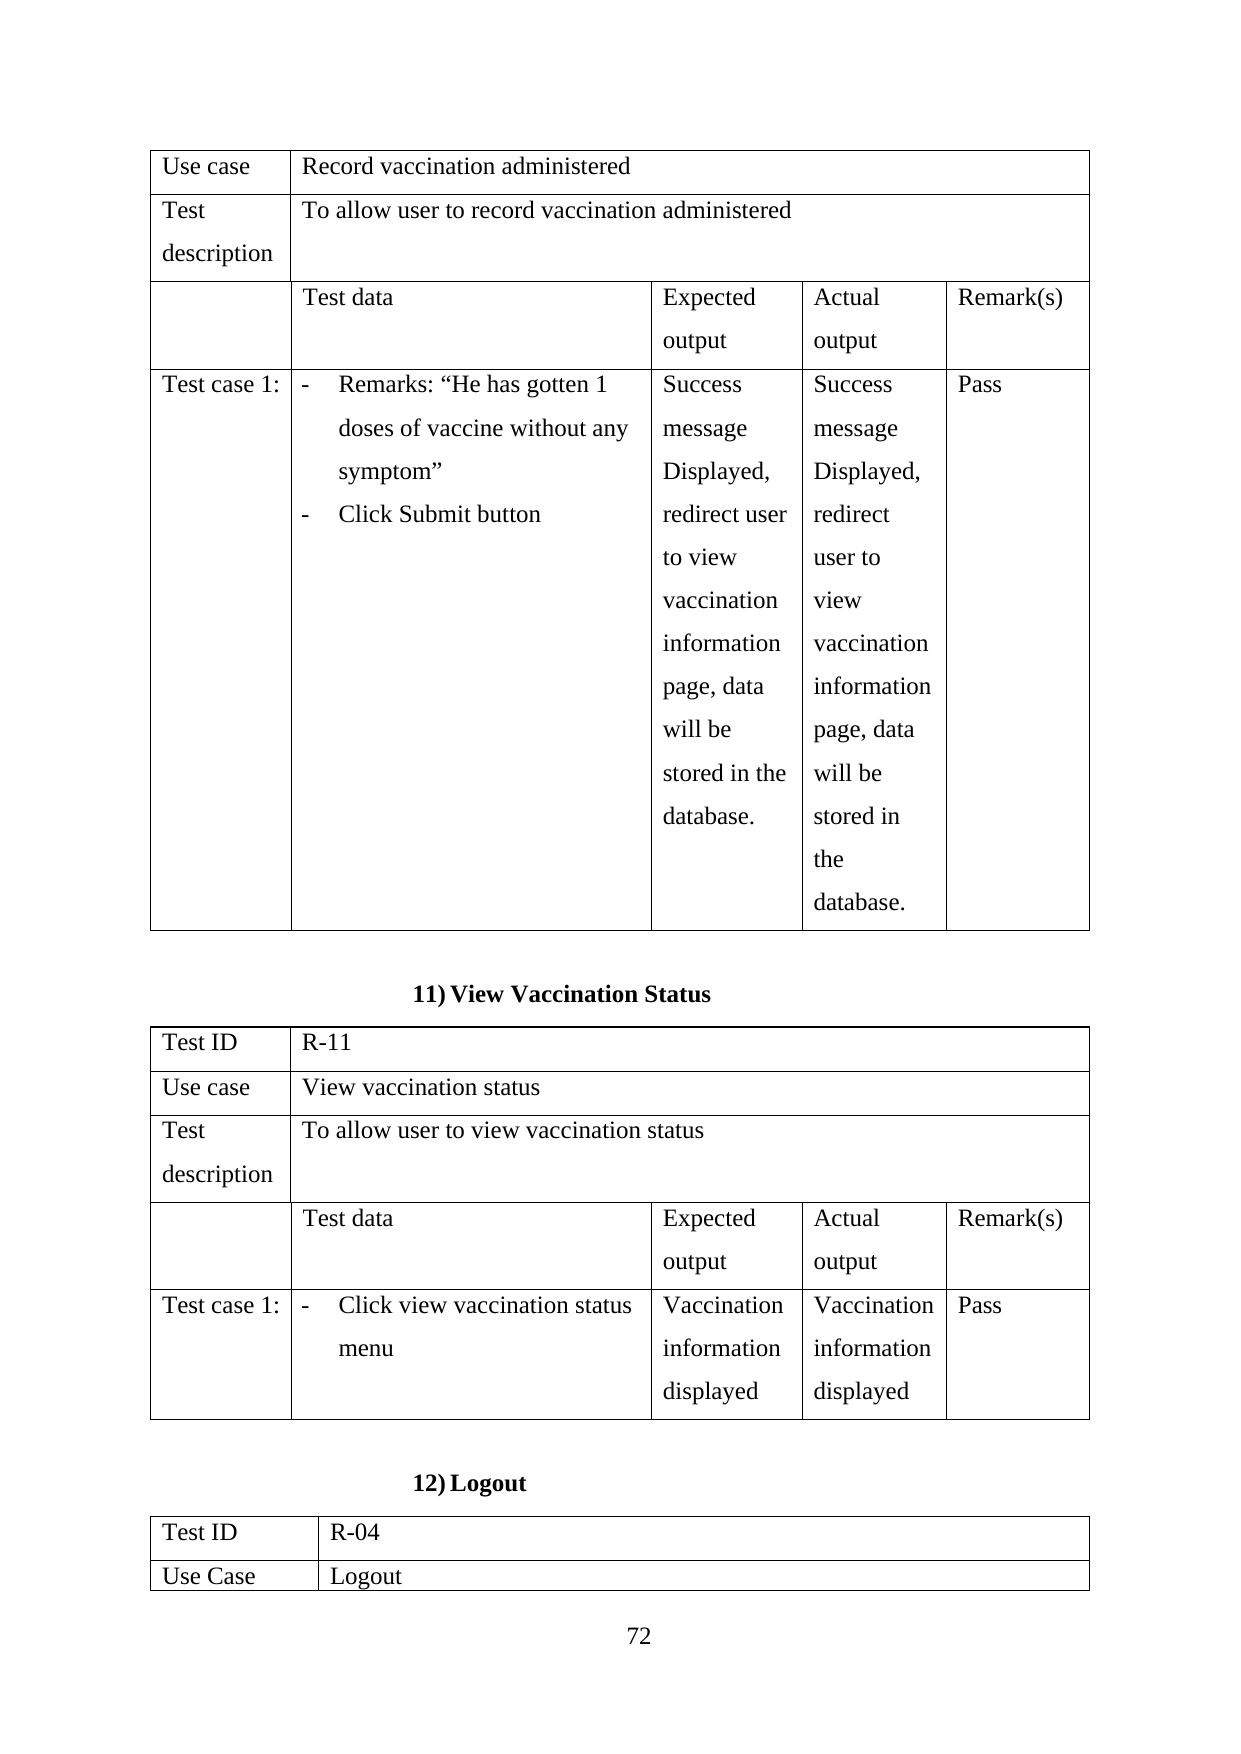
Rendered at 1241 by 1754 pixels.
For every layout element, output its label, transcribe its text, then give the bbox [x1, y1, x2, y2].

table_cell Logout [319, 1561, 1089, 1589]
table_cell Use case [151, 1072, 290, 1114]
table_cell Test description [151, 195, 290, 281]
table_cell Use case [151, 151, 290, 194]
table_header R-11 [291, 1028, 1089, 1071]
table_cell Remarks: “He has gotten 1 doses of vaccine without any symptom” Click Submit button [292, 370, 651, 930]
list Logout [412, 1468, 1090, 1497]
table_cell Pass [947, 1290, 1089, 1419]
table_cell Vaccination information displayed [803, 1290, 946, 1419]
table_header Test ID [151, 1028, 290, 1071]
table_cell Success message Displayed, redirect user to view vaccination information page, data will be stored in the database. [652, 370, 802, 930]
table_cell Actual output [803, 282, 946, 368]
table_cell Test case 1: [151, 1290, 291, 1419]
table_cell Success message Displayed, redirect user to view vaccination information page, data will be stored in the database. [803, 370, 946, 930]
table_cell Test data [292, 1203, 651, 1289]
table_cell [151, 282, 291, 368]
list View Vaccination Status [412, 979, 1090, 1007]
table_cell Test data [292, 282, 651, 368]
table_cell Expected output [652, 282, 802, 368]
table_cell Expected output [652, 1203, 802, 1289]
table_cell Actual output [803, 1203, 946, 1289]
table_cell Vaccination information displayed [652, 1290, 802, 1419]
table_header Test ID [151, 1517, 318, 1560]
table_cell Remark(s) [947, 1203, 1089, 1289]
table_cell View vaccination status [291, 1072, 1089, 1114]
table_cell To allow user to view vaccination status [291, 1116, 1089, 1202]
table_cell Pass [947, 370, 1089, 930]
table_cell Click view vaccination status menu [292, 1290, 651, 1419]
table_cell Test description [151, 1116, 290, 1202]
table_cell Remark(s) [947, 282, 1089, 368]
table_cell [151, 1203, 291, 1289]
table_cell Test case 1: [151, 370, 291, 930]
table_cell To allow user to record vaccination administered [291, 195, 1089, 281]
table_cell Record vaccination administered [291, 151, 1089, 194]
table_cell Use Case [151, 1561, 318, 1589]
table_header R-04 [319, 1517, 1089, 1560]
